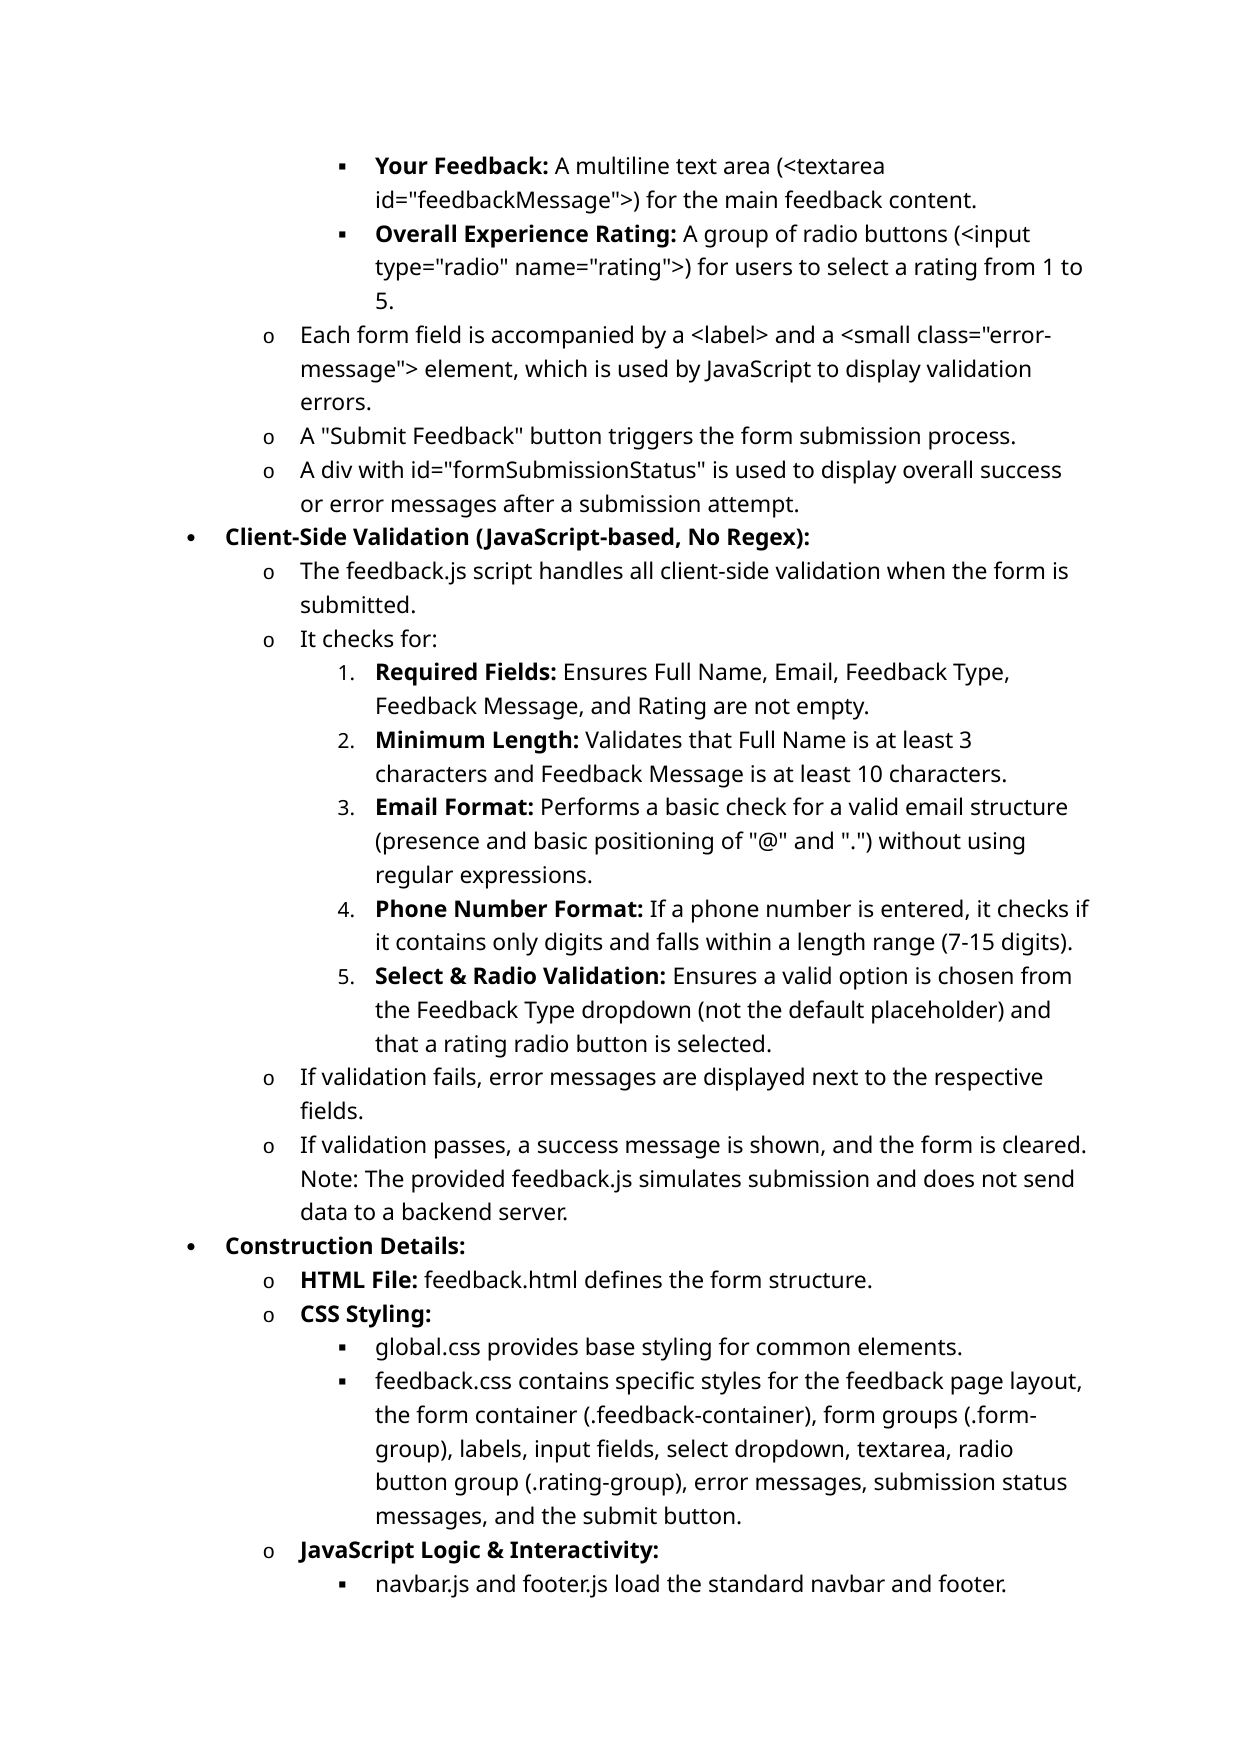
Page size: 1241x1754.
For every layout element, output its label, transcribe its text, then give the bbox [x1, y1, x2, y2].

list Select & Radio Validation: Ensures a valid option is chosen from the Feedback Type dropdown (not the default placeholder) and that a rating radio button is selected. [337, 960, 1090, 1059]
list The feedback.js script handles all client-side validation when the form is submitted. [262, 555, 1090, 620]
list Email Format: Performs a basic check for a valid email structure (presence and basic positioning of "@" and ".") without using regular expressions. [337, 791, 1090, 890]
list Construction Details: [187, 1230, 1090, 1261]
list feedback.css contains specific styles for the feedback page layout, the form container (.feedback-container), form groups (.form-group), labels, input fields, select dropdown, textarea, radio button group (.rating-group), error messages, submission status messages, and the submit button. [337, 1365, 1090, 1531]
list CSS Styling: [262, 1297, 1090, 1329]
list global.css provides base styling for common elements. [337, 1331, 1090, 1362]
list A div with id="formSubmissionStatus" is used to display overall success or error messages after a submission attempt. [262, 454, 1090, 519]
list JavaScript Logic & Interactivity: [262, 1534, 1090, 1565]
list Overall Experience Rating: A group of radio buttons (<input type="radio" name="rating">) for users to select a rating from 1 to 5. [337, 217, 1090, 316]
list HTML File: feedback.html defines the form structure. [262, 1264, 1090, 1295]
list Each form field is accompanied by a <label> and a <small class="error-message"> element, which is used by JavaScript to display validation errors. [262, 319, 1090, 417]
list If validation passes, a success message is shown, and the form is cleared. Note: The provided feedback.js simulates submission and does not send data to a backend server. [262, 1129, 1090, 1227]
list Phone Number Format: If a phone number is entered, it checks if it contains only digits and falls within a length range (7-15 digits). [337, 892, 1090, 957]
list If validation fails, error messages are displayed next to the respective fields. [262, 1061, 1090, 1126]
list It checks for: [262, 622, 1090, 654]
list Client-Side Validation (JavaScript-based, No Regex): [187, 521, 1090, 552]
list A "Submit Feedback" button triggers the form submission process. [262, 420, 1090, 451]
list Minimum Length: Validates that Full Name is at least 3 characters and Feedback Message is at least 10 characters. [337, 724, 1090, 789]
list Required Fields: Ensures Full Name, Email, Feedback Type, Feedback Message, and Rating are not empty. [337, 656, 1090, 721]
list Your Feedback: A multiline text area (<textarea id="feedbackMessage">) for the main feedback content. [337, 150, 1090, 215]
list navbar.js and footer.js load the standard navbar and footer. [337, 1567, 1090, 1599]
